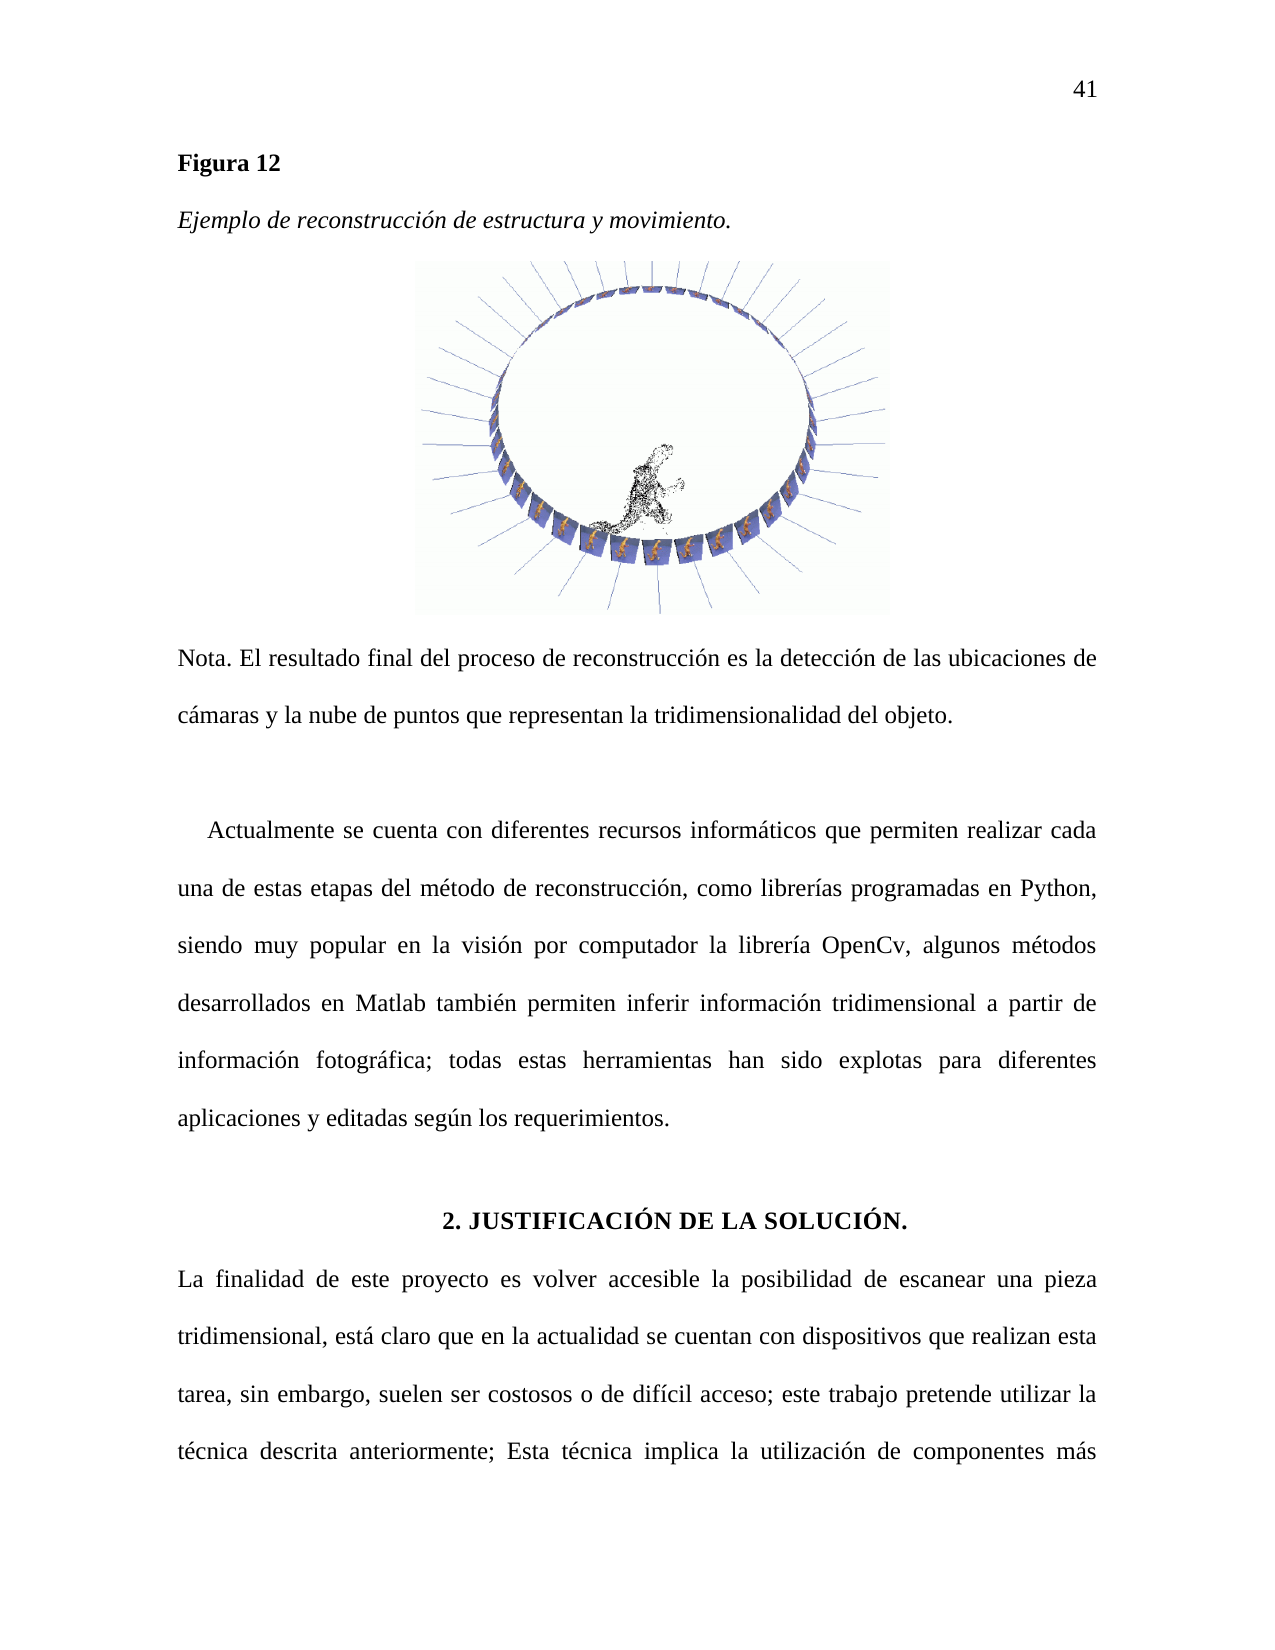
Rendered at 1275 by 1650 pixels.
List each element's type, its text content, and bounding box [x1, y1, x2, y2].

subtitle 2. JUSTIFICACIÓN DE LA SOLUCIÓN. [252, 1206, 1098, 1235]
text Actualmente se cuenta con diferentes recursos informáticos que permiten realizar cada una de estas etapas del método de reconstrucción, como librerías programadas en Python, siendo muy popular en la visión por computador la librería OpenCv, algunos métodos desarrollados en Matlab también permiten inferir información tridimensional a partir de información fotográfica; todas estas herramientas han sido explotas para diferentes aplicaciones y editadas según los requerimientos. [177, 816, 1098, 1132]
picture [412, 254, 893, 615]
text Nota. El resultado final del proceso de reconstrucción es la detección de las ubicaciones de cámaras y la nube de puntos que representan la tridimensionalidad del objeto. [177, 643, 1098, 729]
text Figura 12 Ejemplo de reconstrucción de estructura y movimiento. [177, 148, 1098, 234]
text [177, 1264, 1098, 1465]
